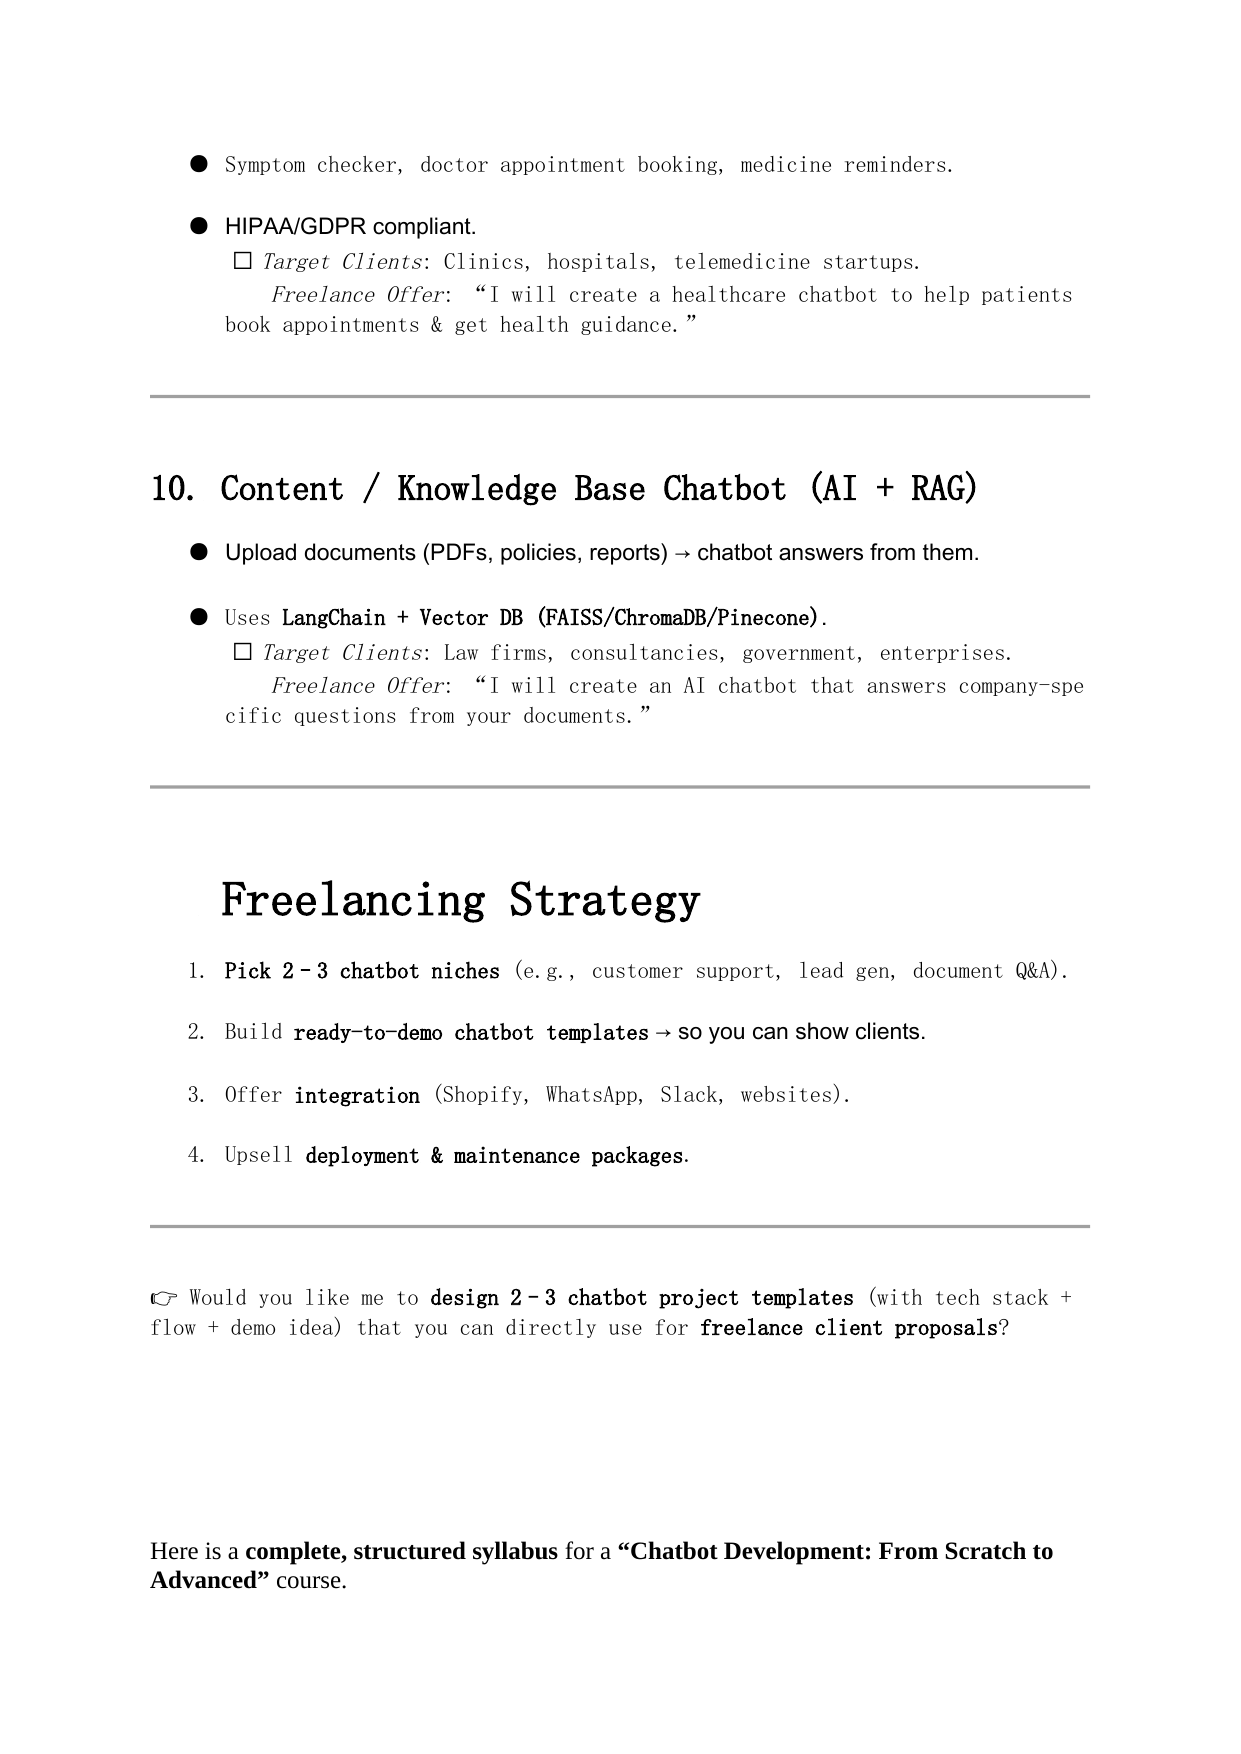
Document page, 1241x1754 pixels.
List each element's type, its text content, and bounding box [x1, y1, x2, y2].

list Symptom checker, doctor appointment booking, medicine reminders. [187, 150, 1090, 206]
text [150, 1536, 1090, 1594]
subtitle 🚀 Freelancing Strategy [150, 867, 1090, 922]
list Upsell deployment & maintenance packages. [187, 1140, 1090, 1196]
list Upload documents (PDFs, policies, reports) → chatbot answers from them. [187, 536, 1090, 597]
list HIPAA/GDPR compliant. ✅ Target Clients: Clinics, hospitals, telemedicine startups. 💡 Freelance Offer: “I will create a healthcare chatbot to help patients book appointments & get health guidance.” [187, 210, 1090, 366]
list Offer integration (Shopify, WhatsApp, Slack, websites). [187, 1080, 1090, 1136]
list Build ready-to-demo chatbot templates → so you can show clients. [187, 1015, 1090, 1076]
text 👉 Would you like me to design 2–3 chatbot project templates (with tech stack + flow + demo idea) that you can directly use for freelance client proposals? [150, 1282, 1090, 1338]
subtitle 10. Content / Knowledge Base Chatbot (AI + RAG) [150, 464, 1090, 505]
list Uses LangChain + Vector DB (FAISS/ChromaDB/Pinecone). ✅ Target Clients: Law firms, consultancies, government, enterprises. 💡 Freelance Offer: “I will create an AI chatbot that answers company-specific questions from your documents.” [187, 601, 1090, 757]
list Pick 2–3 chatbot niches (e.g., customer support, lead gen, document Q&A). [187, 955, 1090, 1011]
